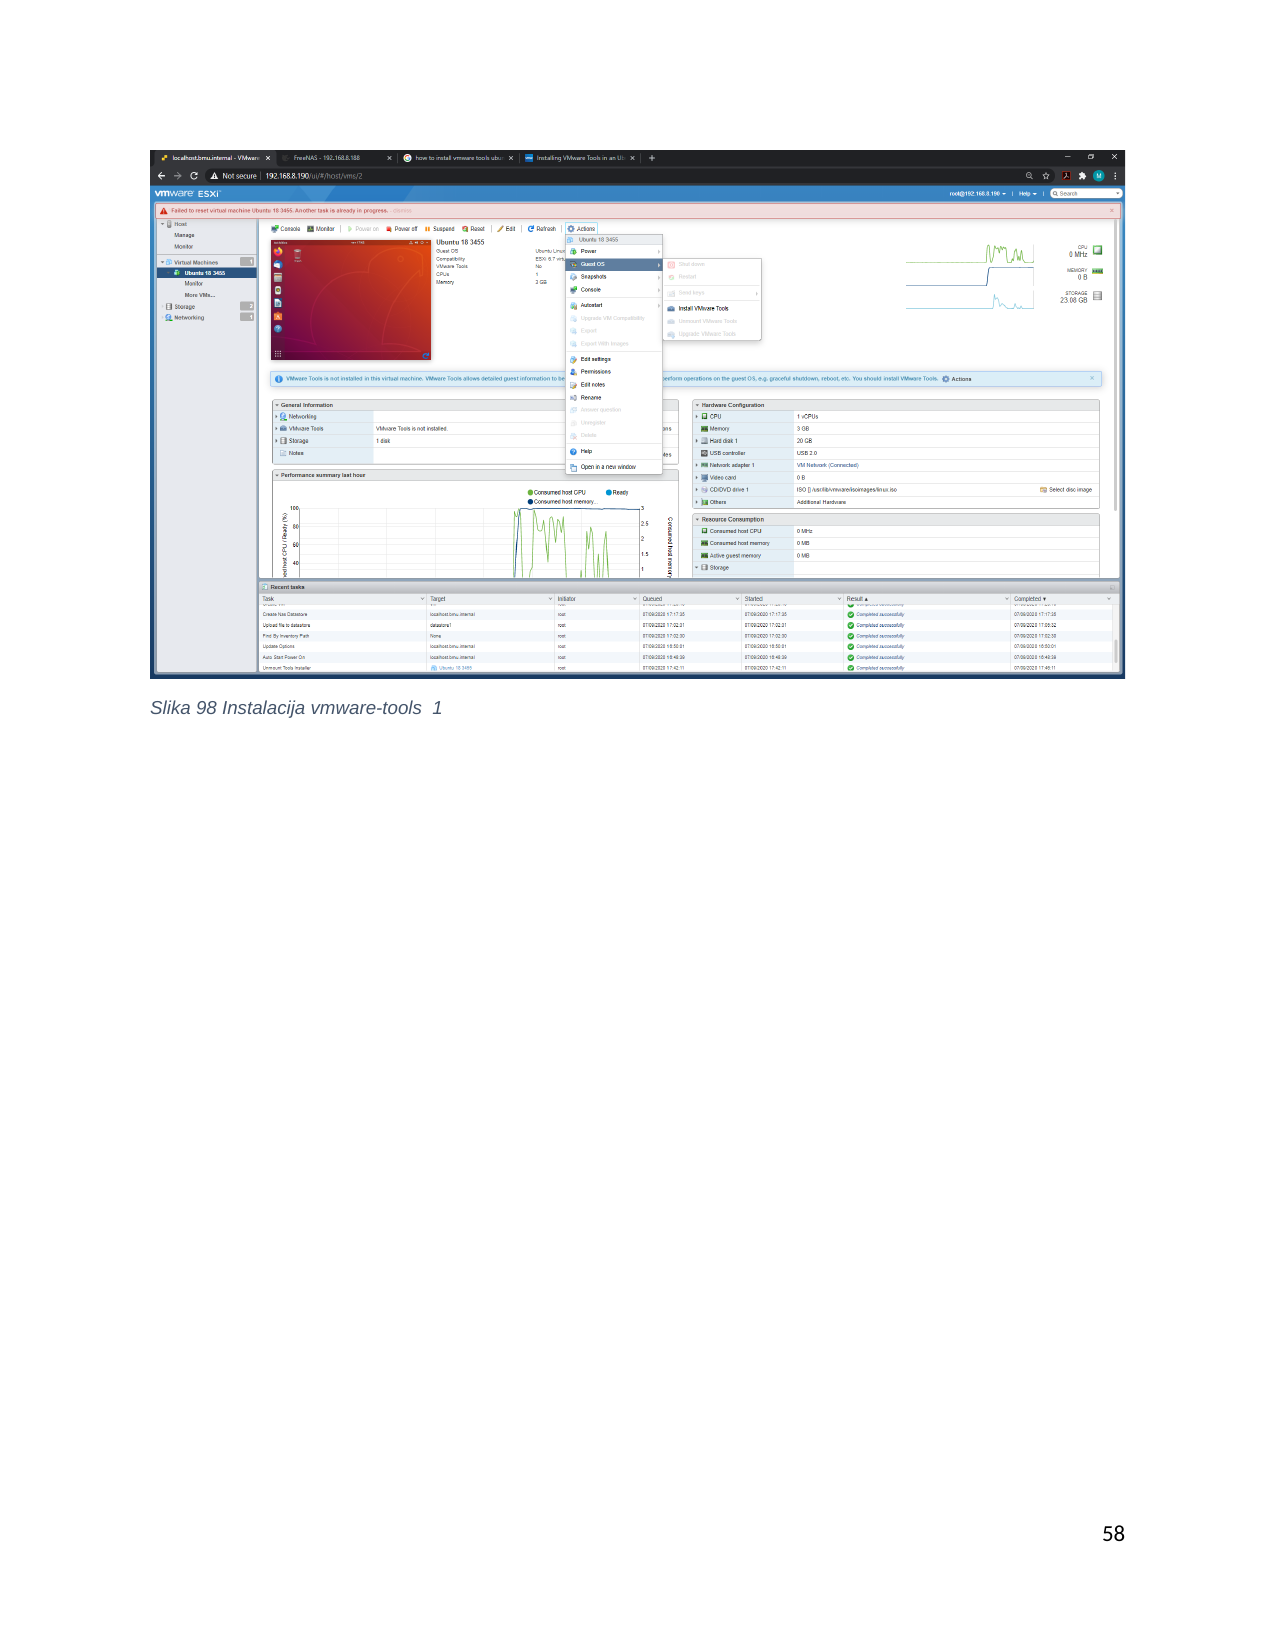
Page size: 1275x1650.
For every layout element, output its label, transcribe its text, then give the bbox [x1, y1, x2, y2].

picture [150, 150, 1125, 679]
text Slika 98 Instalacija vmware-tools 1 [150, 697, 1125, 718]
